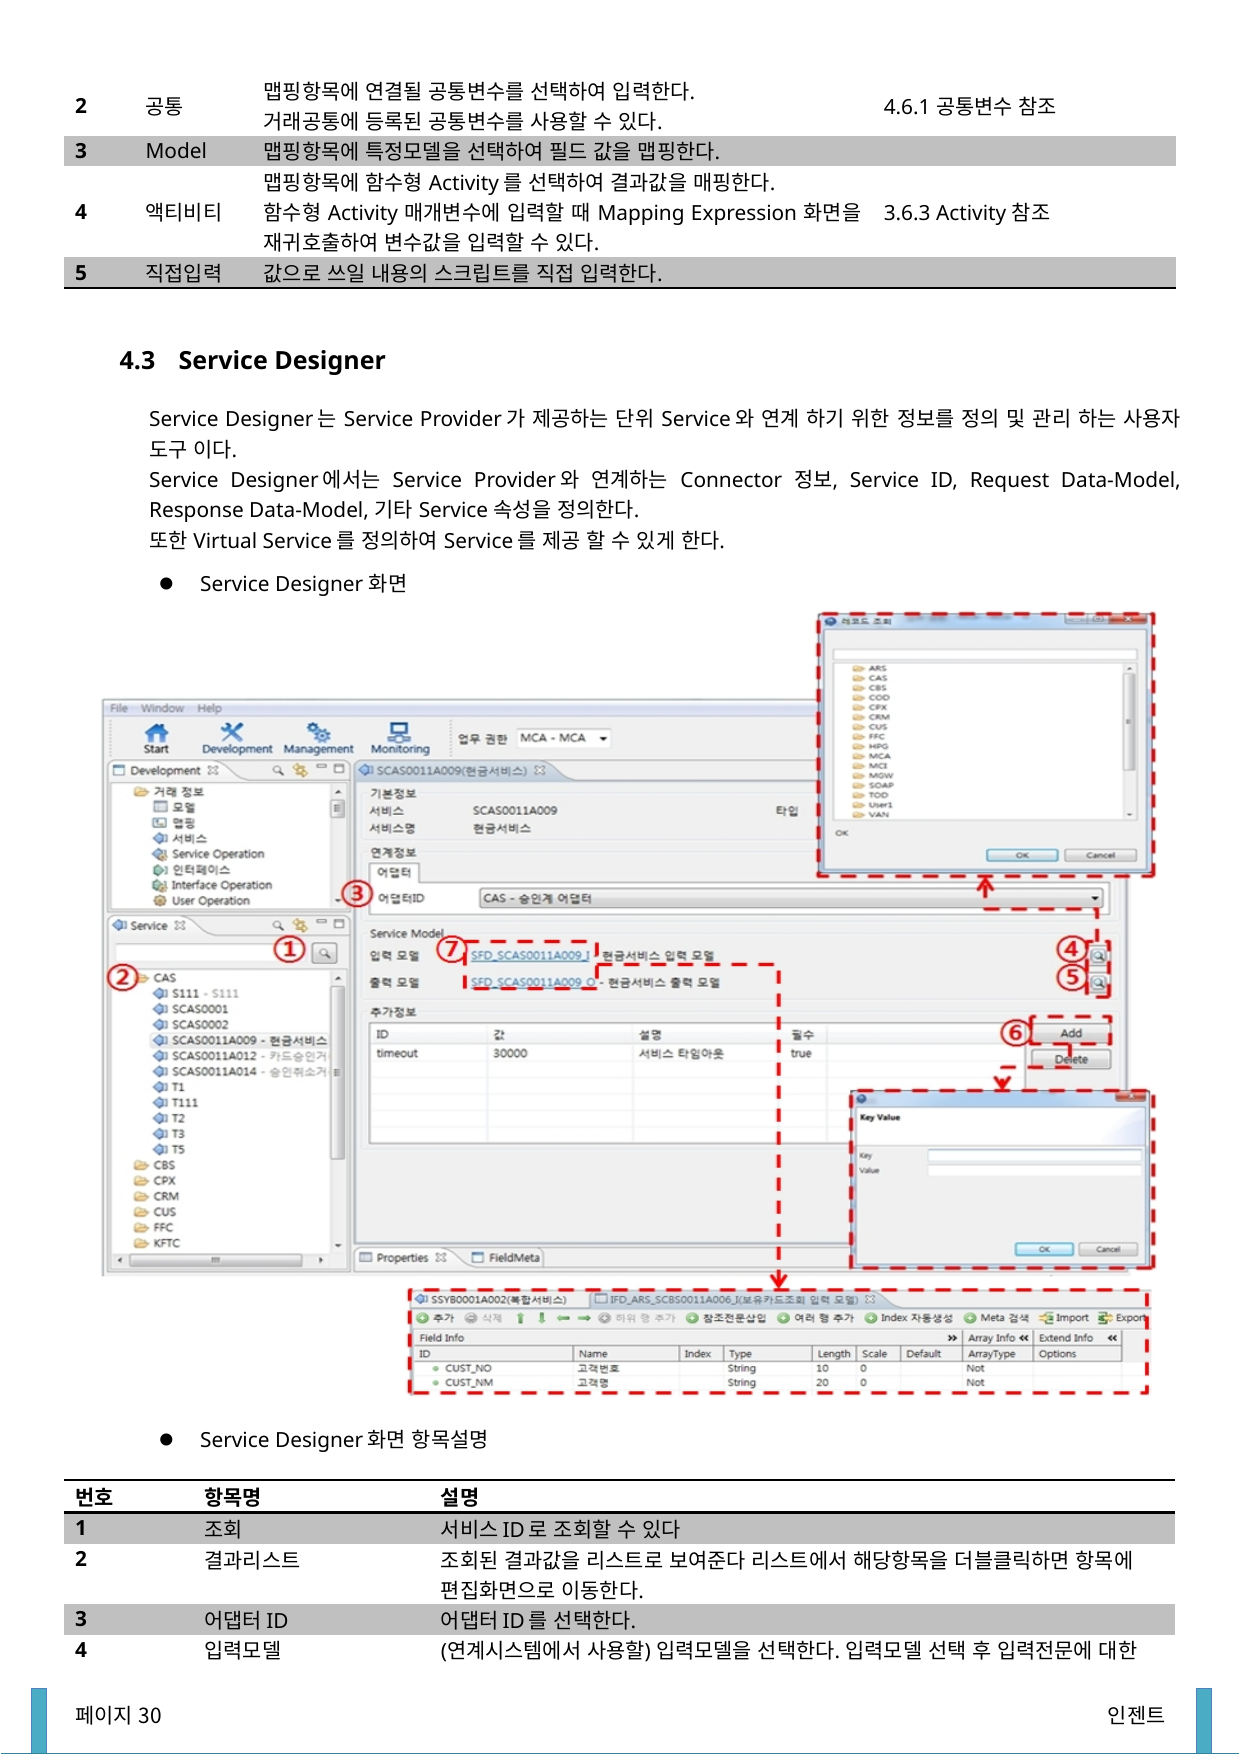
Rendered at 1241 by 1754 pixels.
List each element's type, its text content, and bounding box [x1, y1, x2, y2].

table_header 번호 [64, 1481, 193, 1511]
table_cell 맵핑항목에 함수형 Activity를 선택하여 결과값을 매핑한다. 함수형 Activity 매개변수에 입력할 때 Mapping Expression 화면을 재귀호출하여 변수값을 입력할 수 있다. [252, 166, 872, 257]
table_header 설명 [429, 1481, 1175, 1511]
table_cell [872, 257, 1176, 287]
table_cell 어댑터ID를 선택한다. [429, 1604, 1175, 1635]
table_cell 4 [64, 1635, 193, 1665]
list Service Designer화면 항목설명 [158, 1423, 1181, 1454]
table_cell 직접입력 [134, 257, 252, 287]
table_cell 결과리스트 [193, 1544, 429, 1604]
picture [99, 609, 1158, 1399]
table_cell 3 [64, 136, 134, 166]
table_cell 2 [64, 1544, 193, 1604]
table_cell 3.6.3 Activity 참조 [872, 166, 1176, 257]
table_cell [429, 1635, 1175, 1665]
table_cell 맵핑항목에 특정모델을 선택하여 필드 값을 맵핑한다. [252, 136, 872, 166]
table_cell 조회 [193, 1514, 429, 1544]
table_cell 2 [64, 75, 134, 136]
table_cell 1 [64, 1514, 193, 1544]
table_cell 입력모델 [193, 1635, 429, 1665]
table_cell 어댑터ID [193, 1604, 429, 1635]
table_cell Model [134, 136, 252, 166]
subtitle Service Designer [119, 343, 1181, 377]
table_header 항목명 [193, 1481, 429, 1511]
text Service Designer는 Service Provider가 제공하는 단위 Service와 연계 하기 위한 정보를 정의 및 관리 하는 사용자 도구 이다. Service Designer에서는 Service Provider와 연계하는 Connector 정보, Service ID, Request Data-Model, Response Data-Model, 기타 Service 속성을 정의한다. 또한 Virtual Service를 정의하여 Service를 제공 할 수 있게 한다. [149, 403, 1181, 554]
table_cell 5 [64, 257, 134, 287]
table_cell 조회된 결과값을 리스트로 보여준다 리스트에서 해당항목을 더블클릭하면 항목에 편집화면으로 이동한다. [429, 1544, 1175, 1604]
table_cell 4 [64, 166, 134, 257]
table_cell 액티비티 [134, 166, 252, 257]
table_cell [872, 136, 1176, 166]
table_cell 4.6.1 공통변수 참조 [872, 75, 1176, 136]
table_cell 맵핑항목에 연결될 공통변수를 선택하여 입력한다. 거래공통에 등록된 공통변수를 사용할 수 있다. [252, 75, 872, 136]
table_cell 3 [64, 1604, 193, 1635]
table_cell 값으로 쓰일 내용의 스크립트를 직접 입력한다. [252, 257, 872, 287]
table_cell 공통 [134, 75, 252, 136]
table_cell 서비스ID로 조회할 수 있다 [429, 1514, 1175, 1544]
list Service Designer 화면 [158, 567, 1181, 597]
